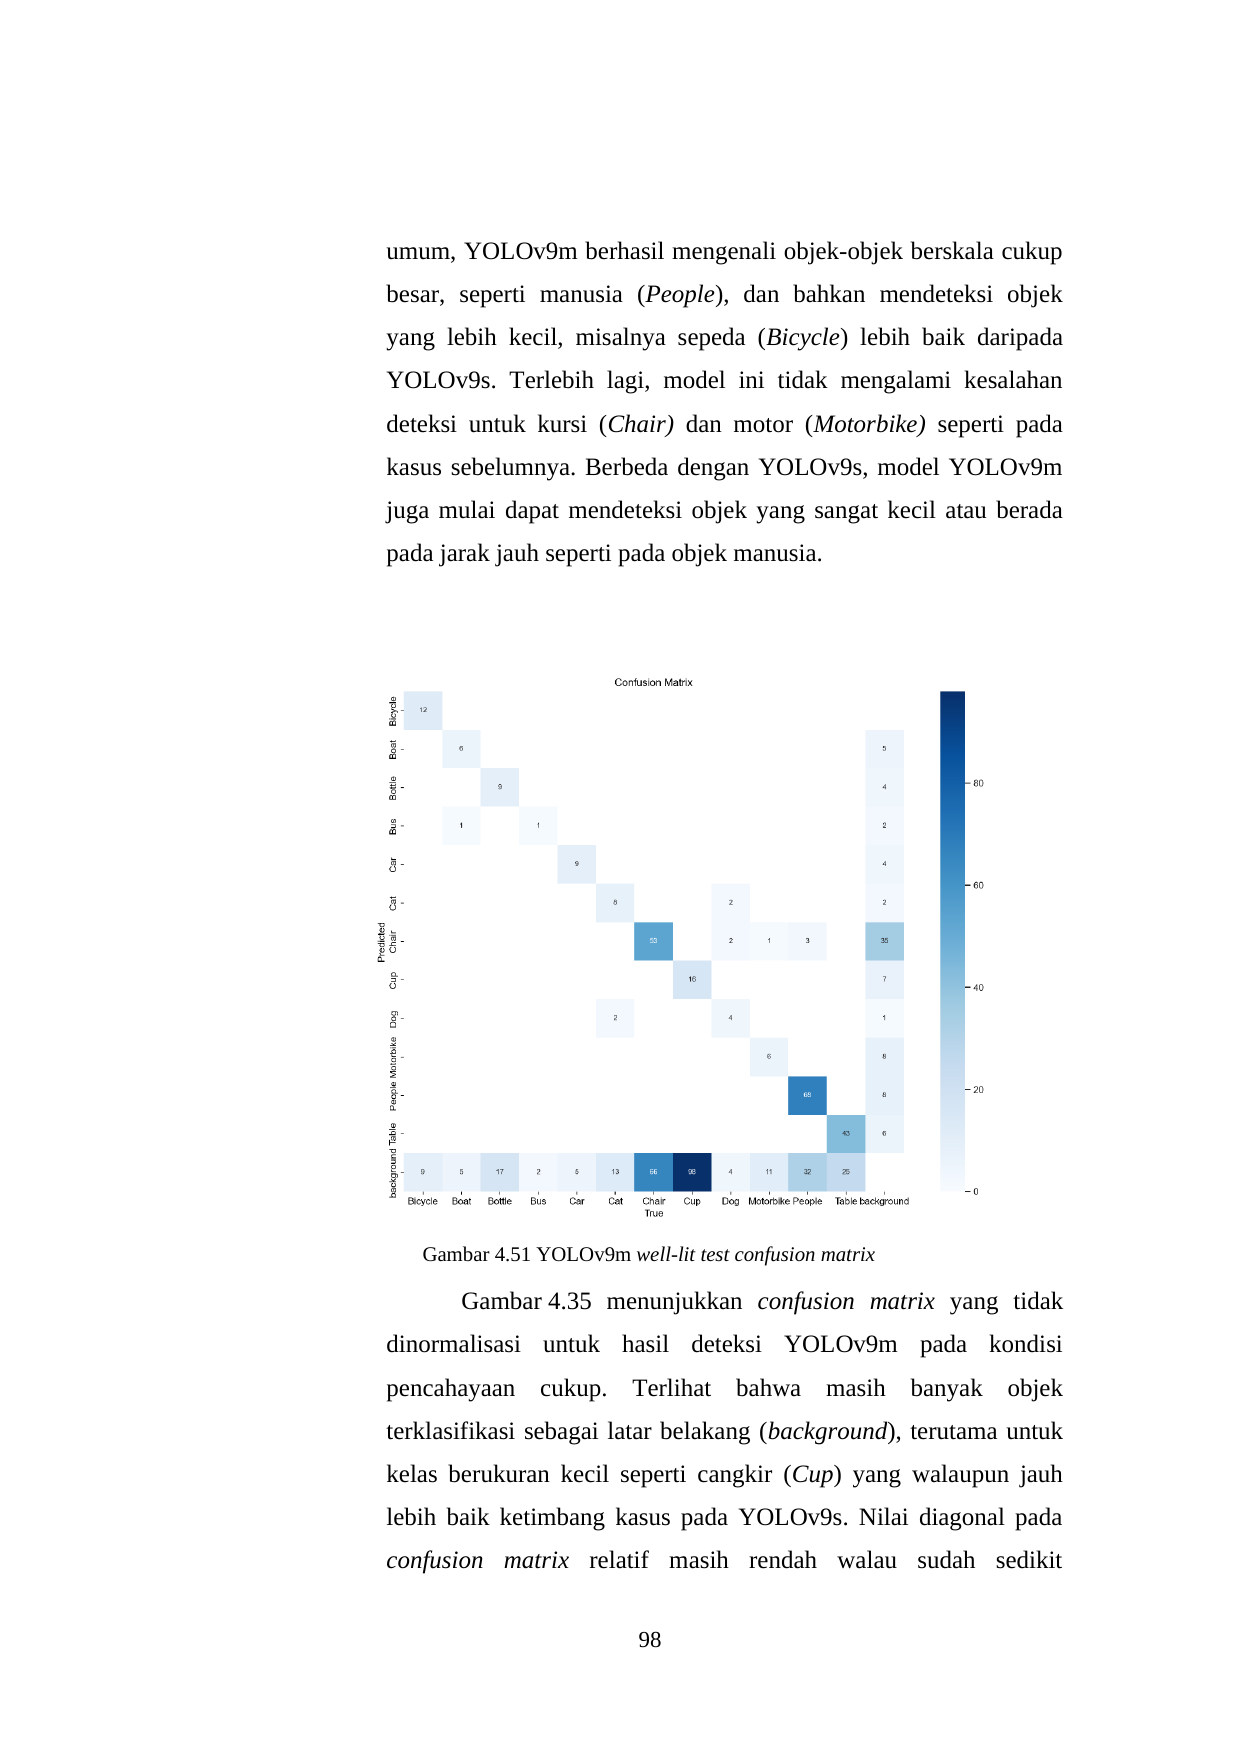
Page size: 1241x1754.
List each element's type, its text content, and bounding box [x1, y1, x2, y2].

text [386, 1286, 1063, 1574]
picture [311, 667, 1060, 1229]
